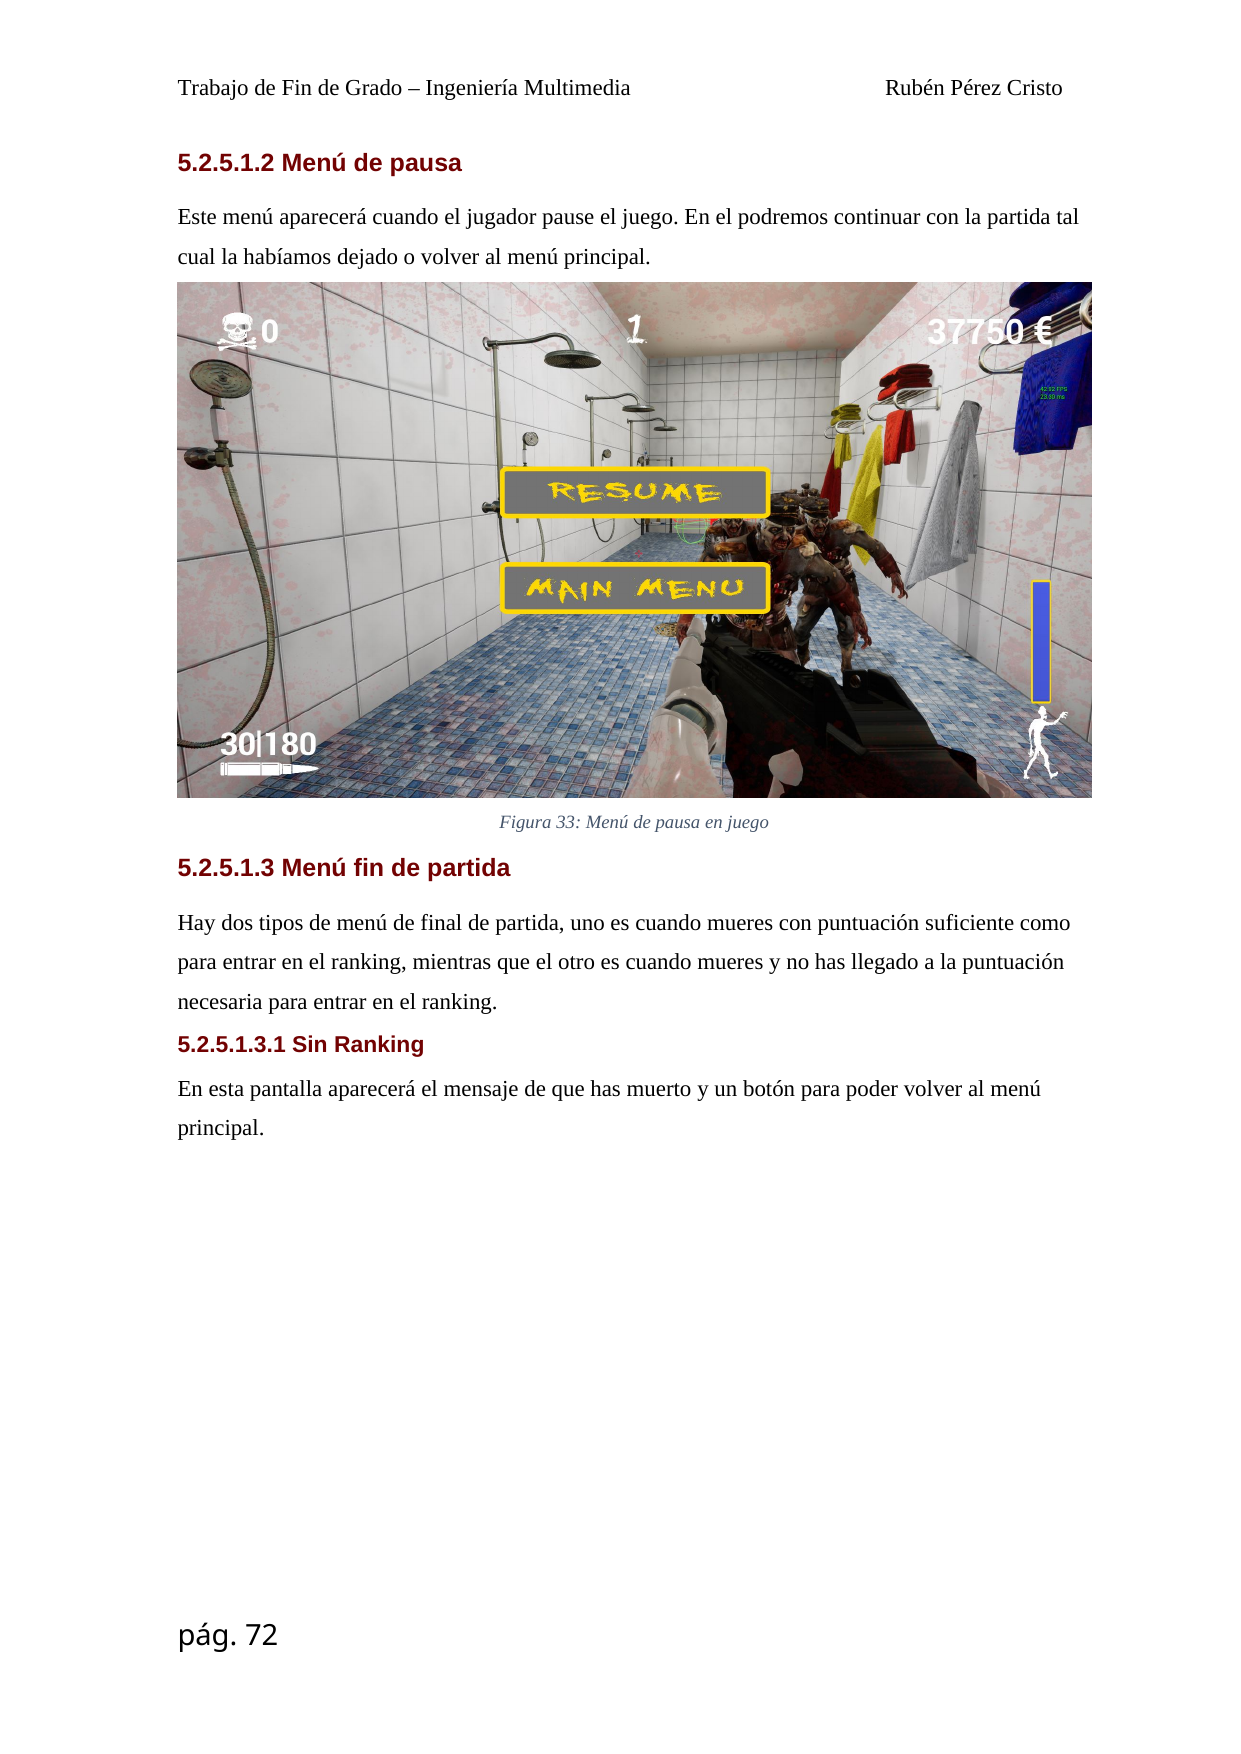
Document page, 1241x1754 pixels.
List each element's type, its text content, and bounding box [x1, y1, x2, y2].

subtitle 5.2.5.1.3 Menú fin de partida [177, 853, 1092, 882]
text Este menú aparecerá cuando el jugador pause el juego. En el podremos continuar con la partida tal cual la habíamos dejado o volver al menú principal. [177, 203, 1092, 269]
text Hay dos tipos de menú de final de partida, uno es cuando mueres con puntuación suficiente como para entrar en el ranking, mientras que el otro es cuando mueres y no has llegado a la puntuación necesaria para entrar en el ranking. [177, 909, 1092, 1014]
subtitle 5.2.5.1.3.1 Sin Ranking [177, 1031, 1092, 1058]
subtitle 5.2.5.1.2 Menú de pausa [177, 148, 1092, 176]
text En esta pantalla aparecerá el mensaje de que has muerto y un botón para poder volver al menú principal. [177, 1075, 1092, 1141]
picture [177, 282, 1092, 798]
text Figura 33: Menú de pausa en juego [177, 811, 1092, 832]
